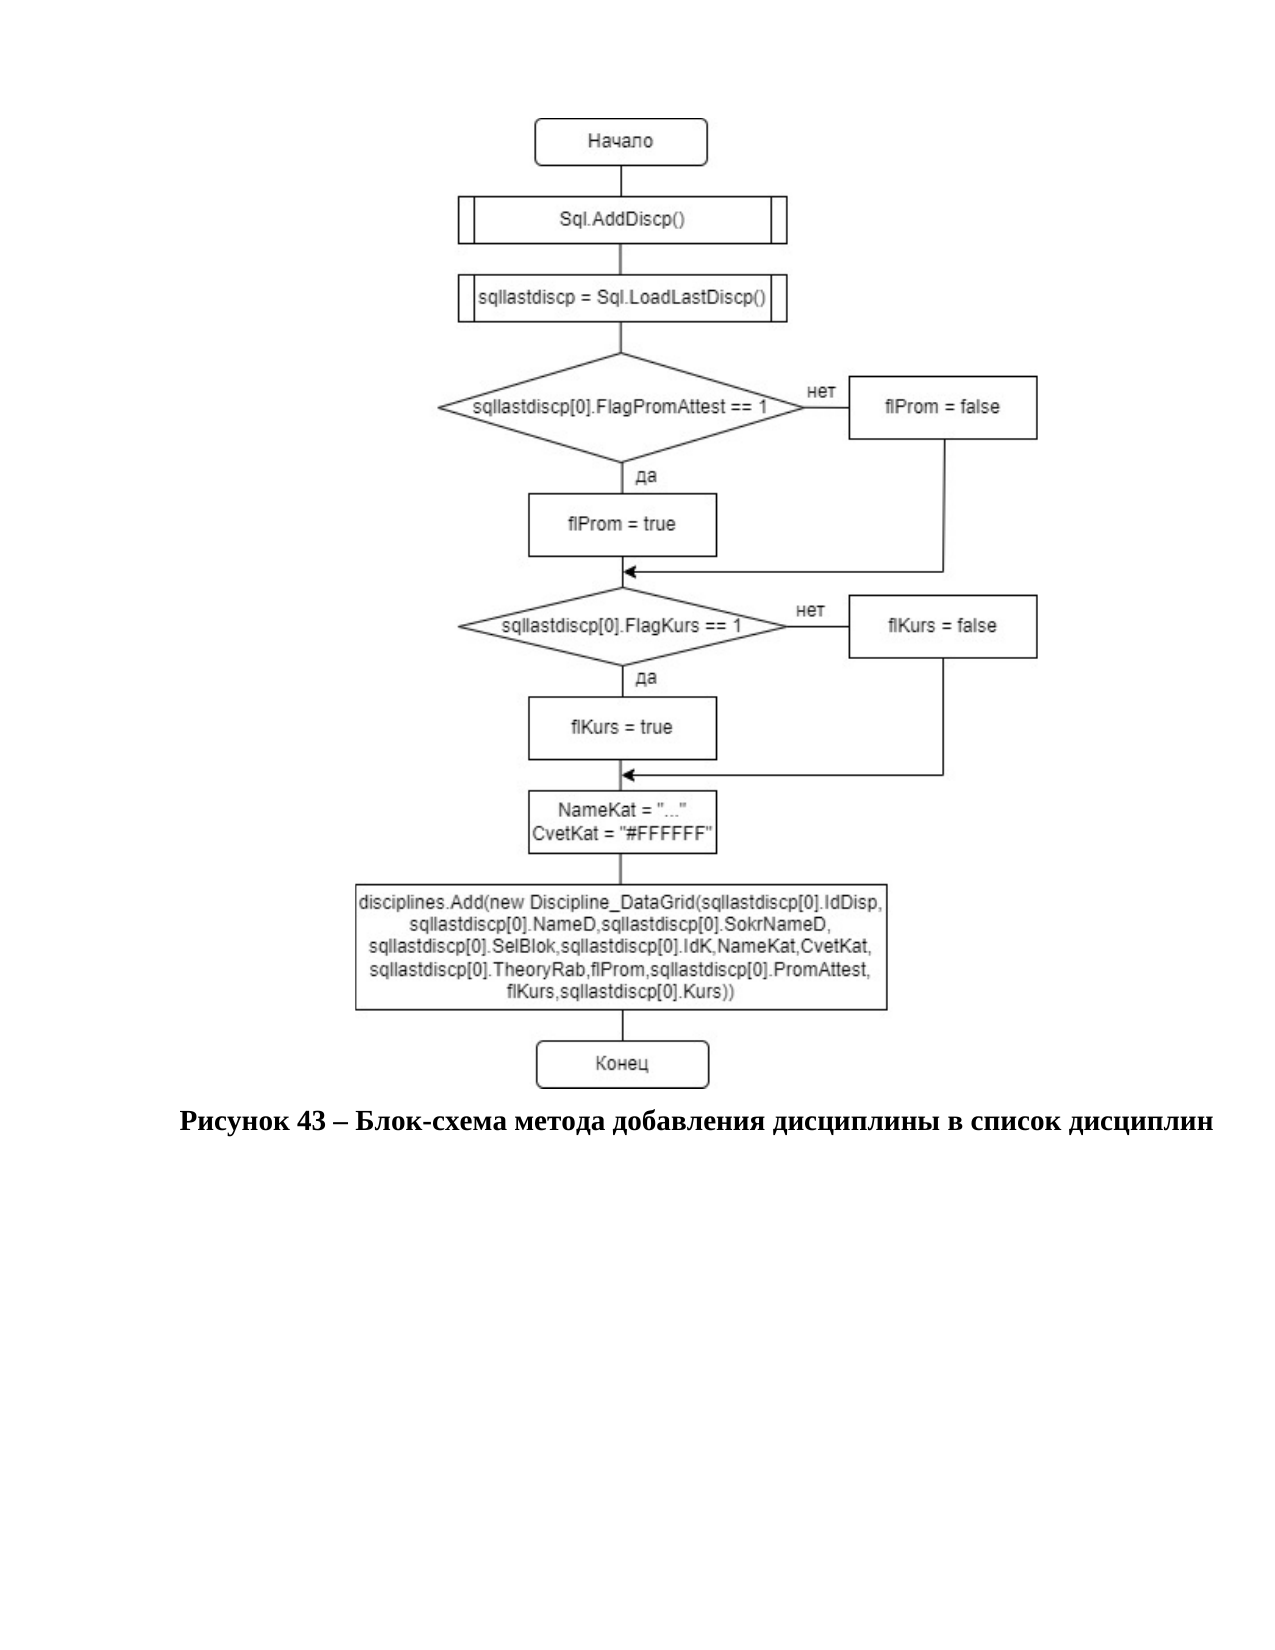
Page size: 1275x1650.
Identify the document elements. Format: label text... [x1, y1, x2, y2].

picture [355, 118, 1038, 1089]
text Рисунок 43 – Блок-схема метода добавления дисциплины в список дисциплин [177, 1103, 1216, 1136]
